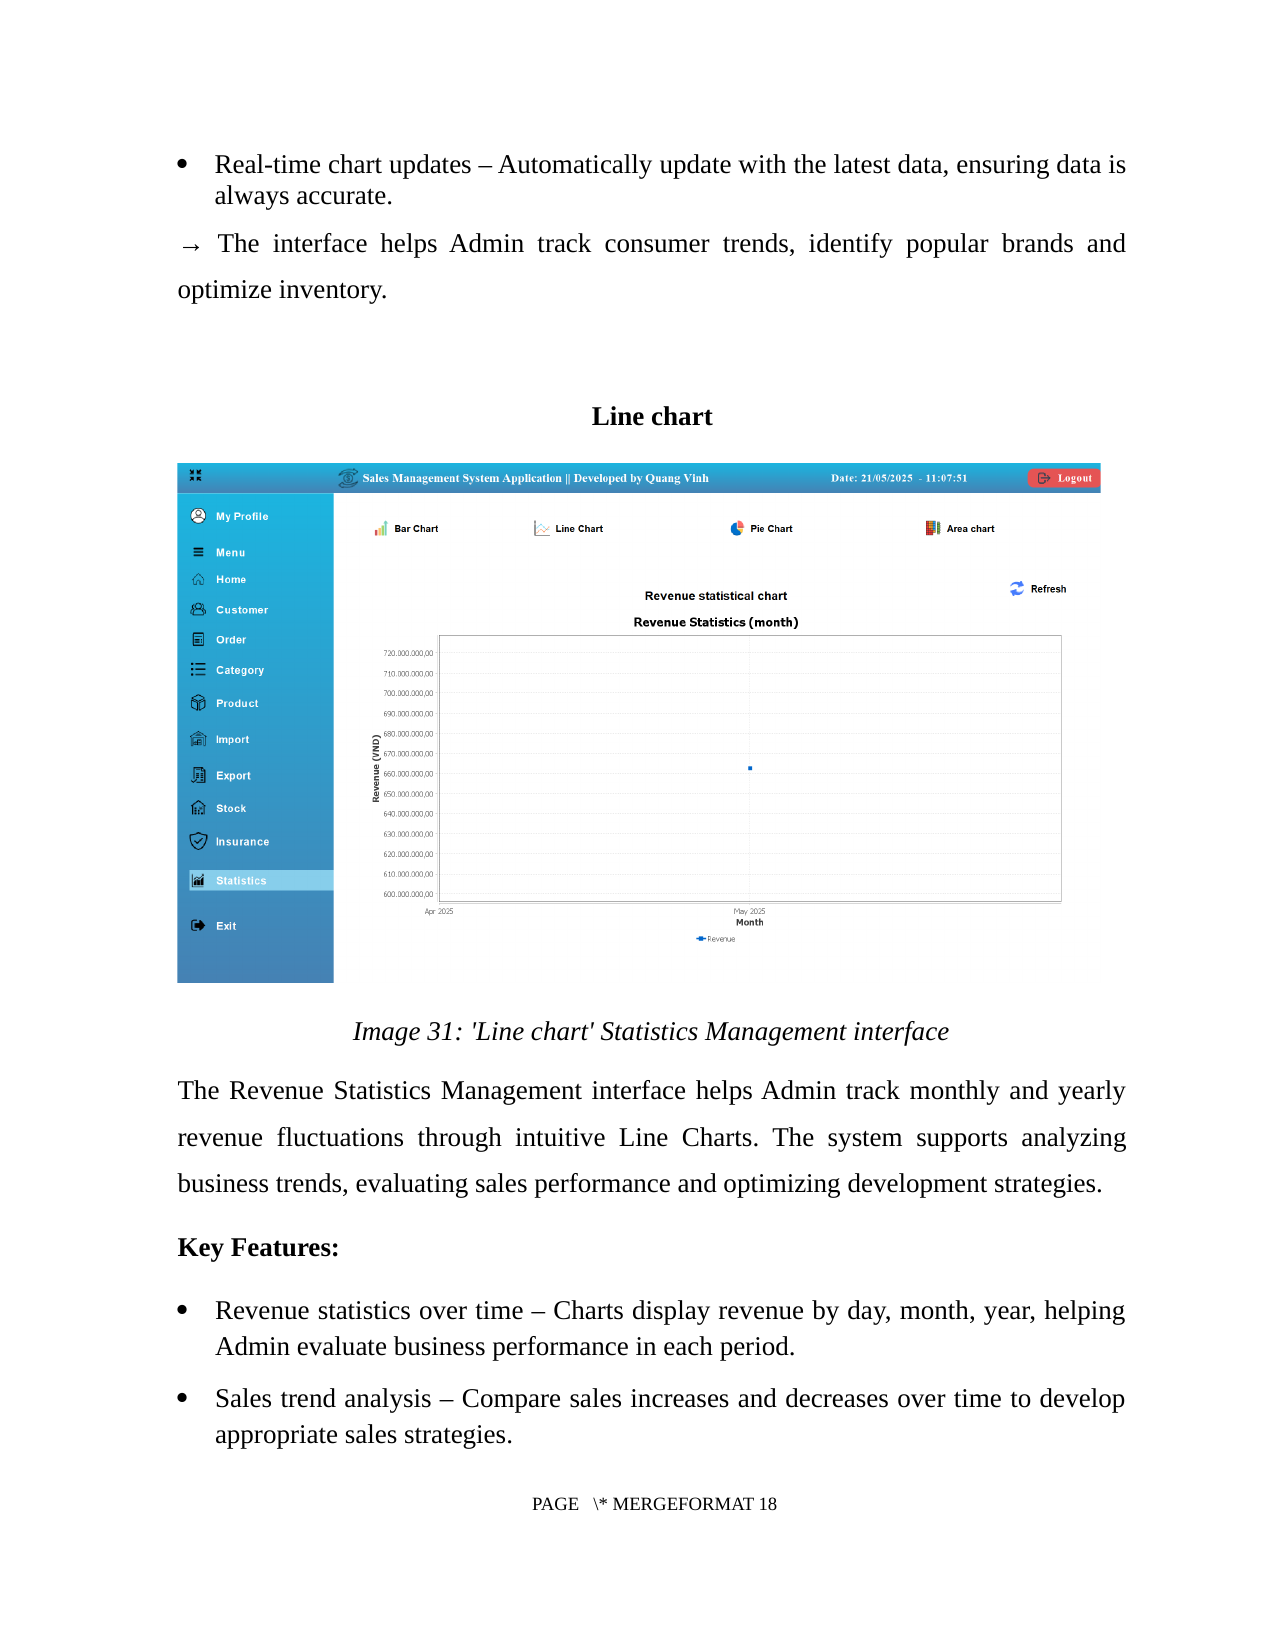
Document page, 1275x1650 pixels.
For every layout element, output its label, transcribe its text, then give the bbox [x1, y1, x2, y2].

list Revenue statistics over time – Charts display revenue by day, month, year, helping Admin evaluate business performance in each period. [177, 1294, 1127, 1361]
list Sales trend analysis – Compare sales increases and decreases over time to develop appropriate sales strategies. [177, 1382, 1127, 1449]
text Key Features: [177, 1231, 1127, 1262]
text Line chart [177, 400, 1127, 431]
text → The interface helps Admin track consumer trends, identify popular brands and optimize inventory. [177, 227, 1127, 304]
list Real-time chart updates – Automatically update with the latest data, ensuring data is always accurate. [177, 148, 1127, 210]
text The Revenue Statistics Management interface helps Admin track monthly and yearly revenue fluctuations through intuitive Line Charts. The system supports analyzing business trends, evaluating sales performance and optimizing development strategies. [177, 1074, 1127, 1198]
picture [177, 463, 1101, 983]
text Image 31: 'Line chart' Statistics Management interface [177, 1015, 1127, 1046]
